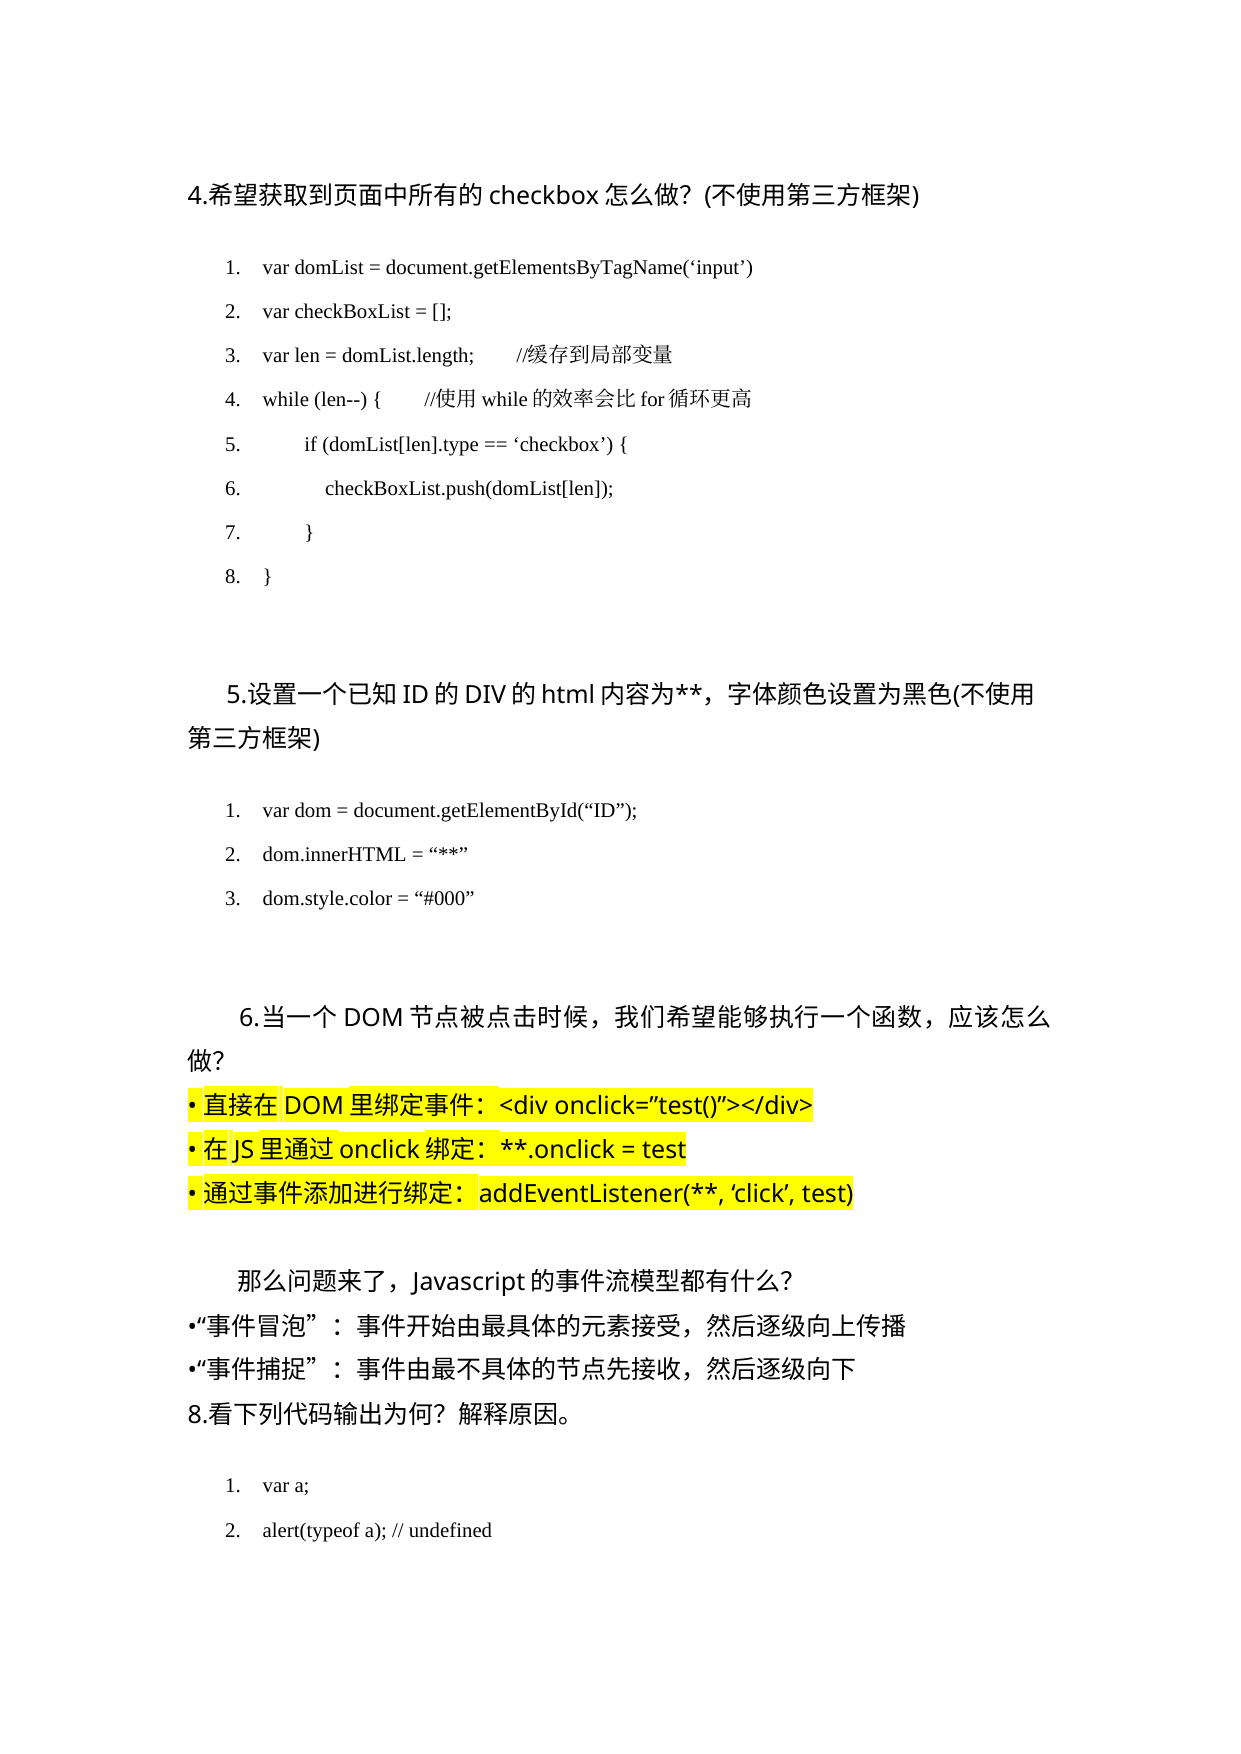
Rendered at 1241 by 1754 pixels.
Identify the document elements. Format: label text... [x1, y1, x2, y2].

list var domList = document.getElementsByTagName(‘input’) [225, 245, 1053, 289]
text 6.当一个DOM节点被点击时候，我们希望能够执行一个函数，应该怎么做？ • 直接在DOM里绑定事件：<div onclick=”test()”></div> • 在JS里通过onclick绑定：**.onclick = test • 通过事件添加进行绑定：addEventListener(**, ‘click’, test) 那么问题来了，Javascript的事件流模型都有什么？ •“事件冒泡”：事件开始由最具体的元素接受，然后逐级向上传播 •“事件捕捉”：事件由最不具体的节点先接收，然后逐级向下 [187, 949, 1053, 1390]
list while (len--) { //使用while的效率会比for循环更高 [225, 377, 1053, 421]
list dom.innerHTML = “**” [225, 832, 1053, 876]
text 8.看下列代码输出为何？解释原因。 [187, 1390, 1053, 1434]
text 4.希望获取到页面中所有的checkbox怎么做？(不使用第三方框架) [187, 172, 1053, 216]
list dom.style.color = “#000” [225, 876, 1053, 920]
text 5.设置一个已知ID的DIV的html内容为**，字体颜色设置为黑色(不使用第三方框架) [187, 627, 1053, 759]
list var len = domList.length; //缓存到局部变量 [225, 333, 1053, 377]
list } [225, 509, 1053, 554]
list } [225, 554, 1053, 598]
list alert(typeof a); // undefined [225, 1507, 1053, 1552]
list var checkBoxList = []; [225, 289, 1053, 333]
list var dom = document.getElementById(“ID”); [225, 788, 1053, 832]
list if (domList[len].type == ‘checkbox’) { [225, 421, 1053, 466]
list var a; [225, 1463, 1053, 1507]
list checkBoxList.push(domList[len]); [225, 466, 1053, 509]
